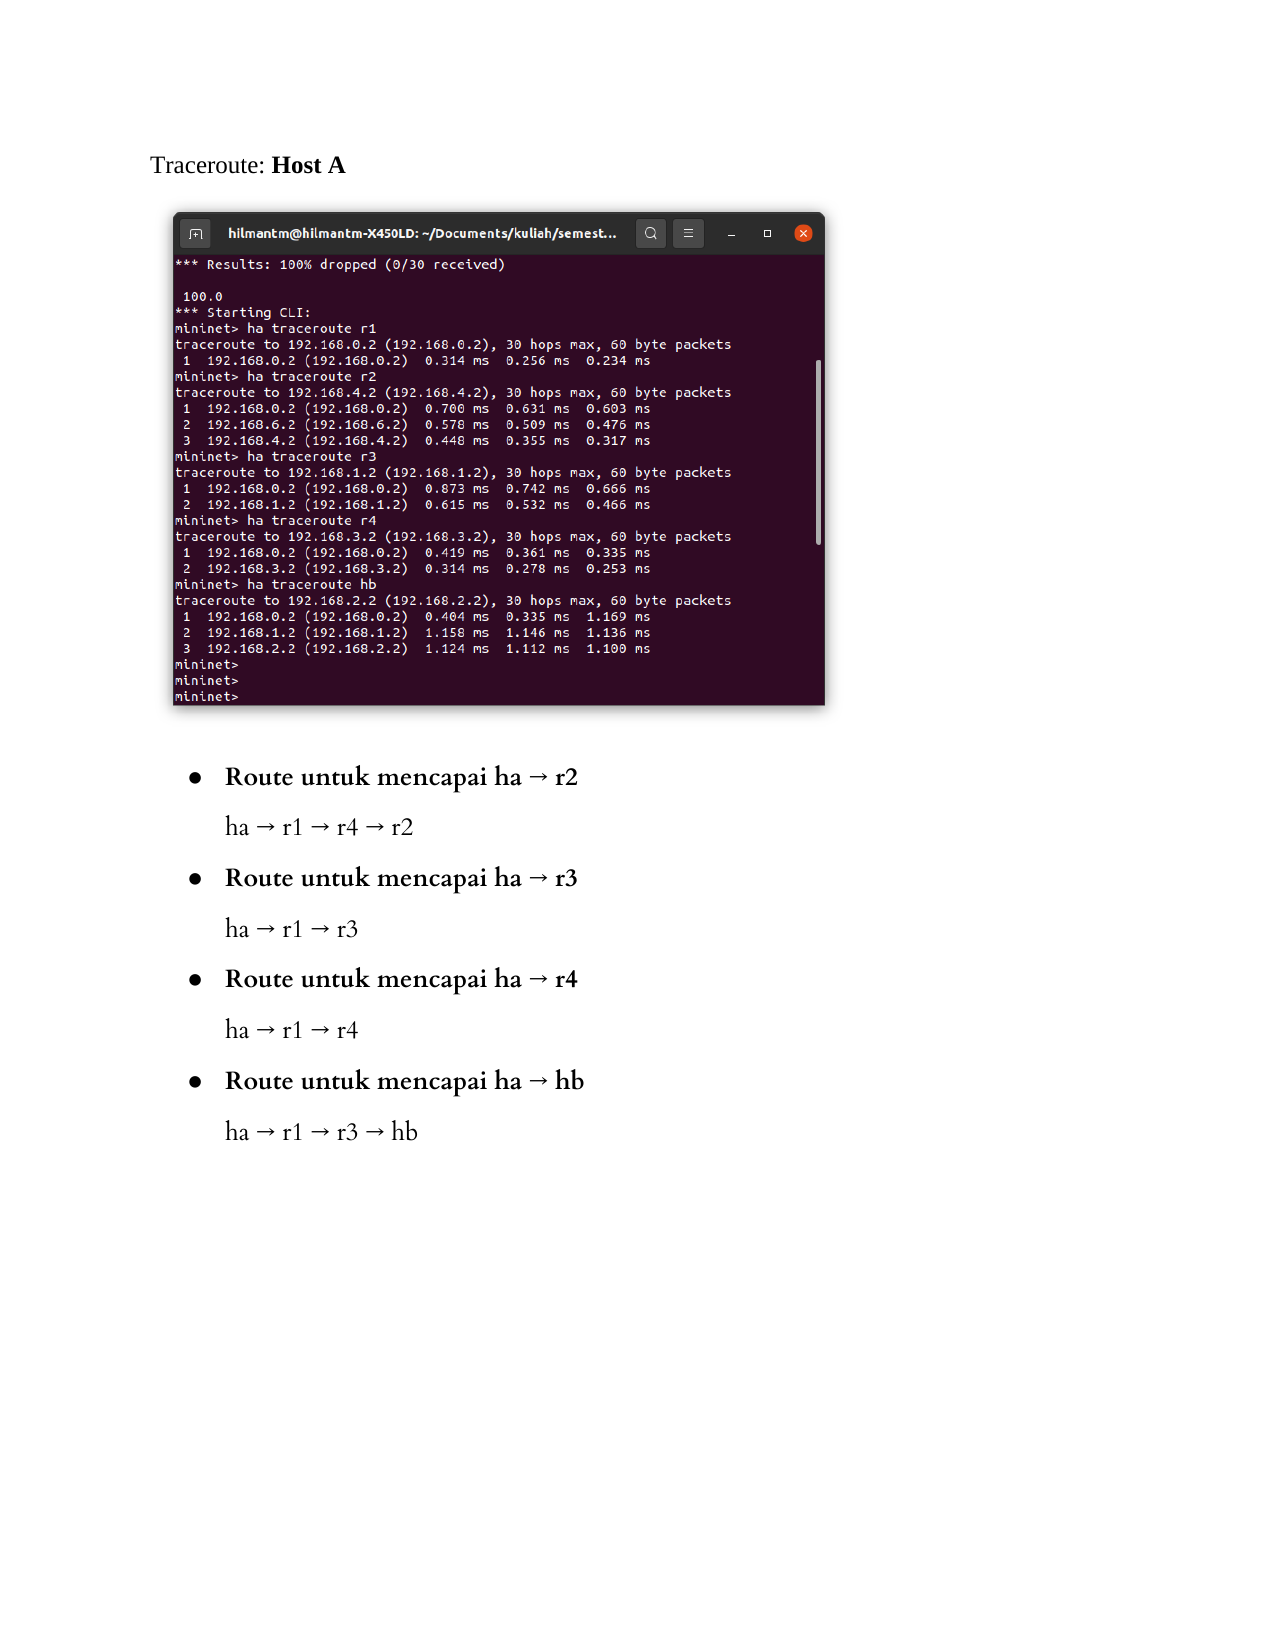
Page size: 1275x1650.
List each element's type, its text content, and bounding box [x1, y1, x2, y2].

picture [150, 192, 847, 730]
